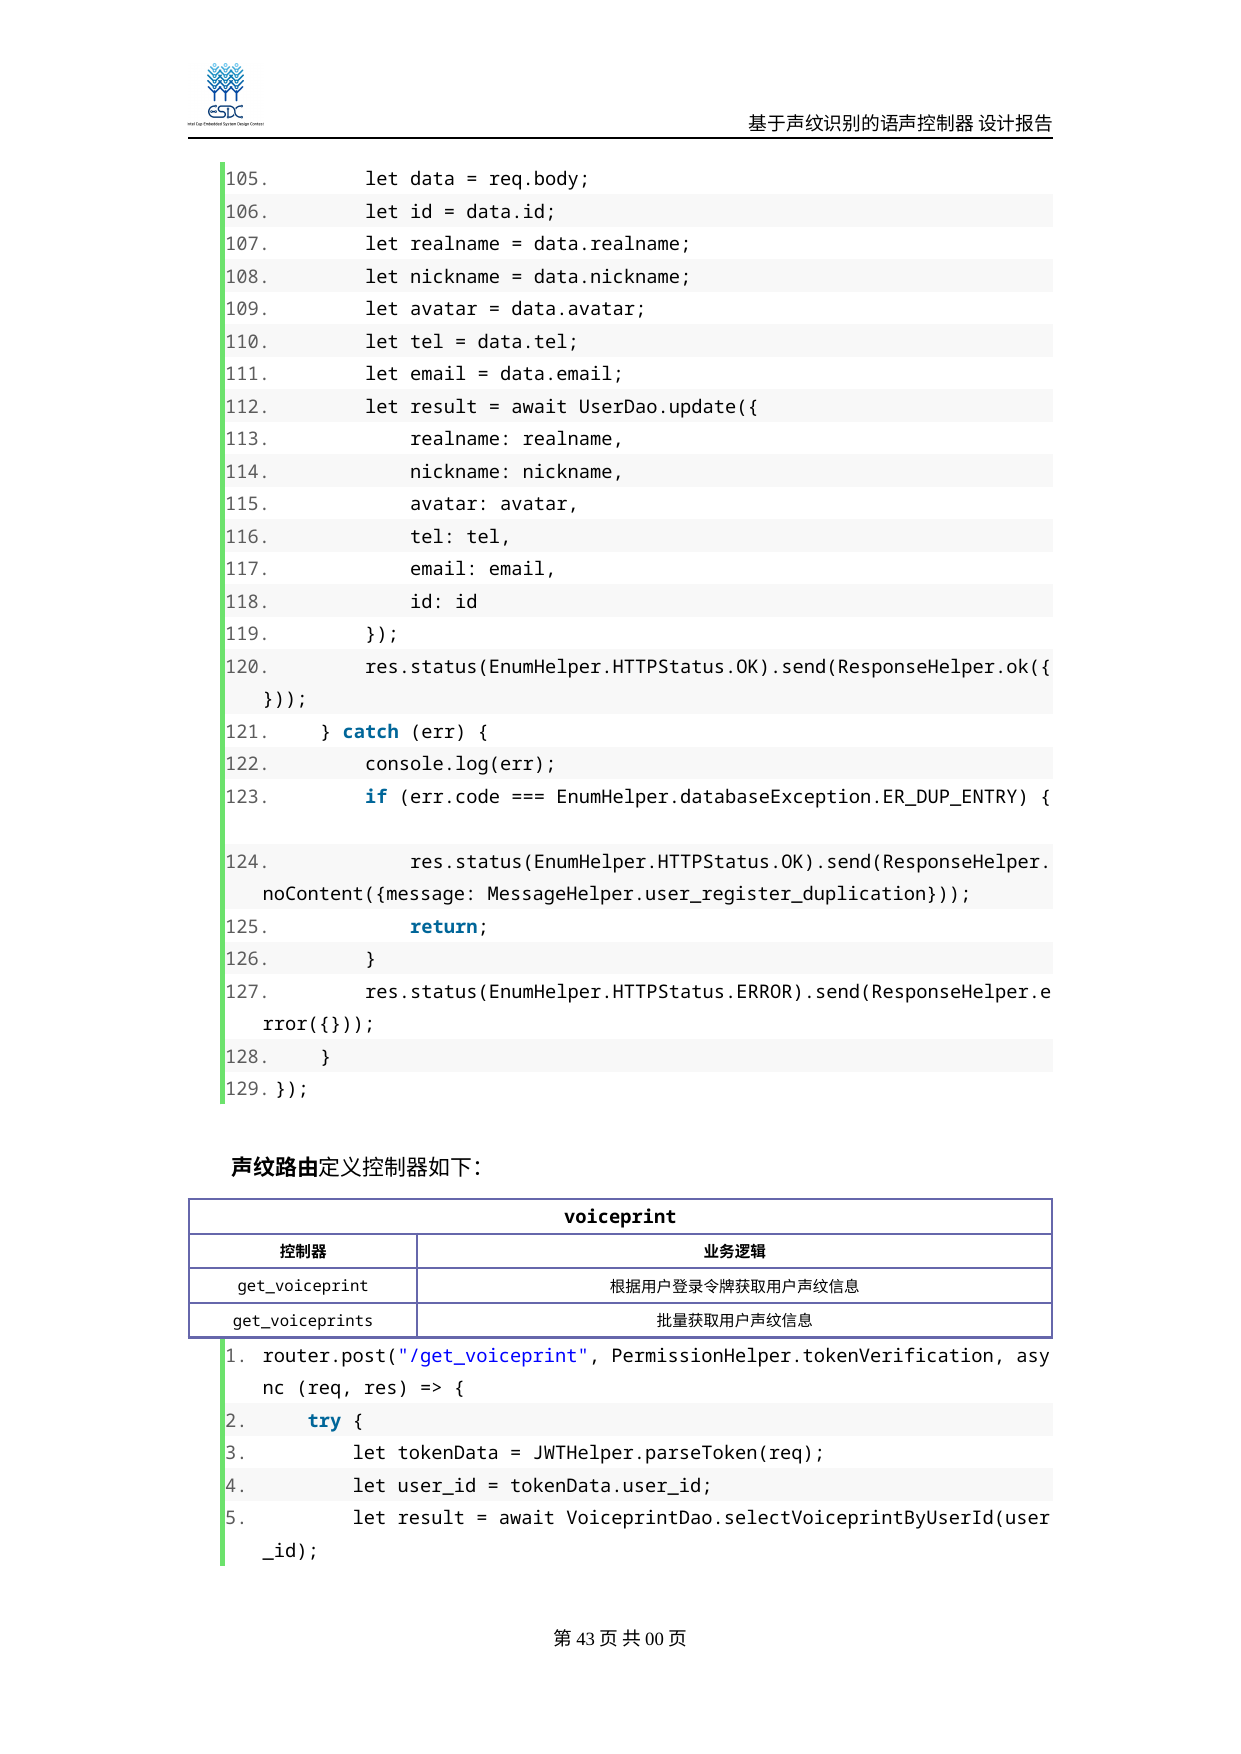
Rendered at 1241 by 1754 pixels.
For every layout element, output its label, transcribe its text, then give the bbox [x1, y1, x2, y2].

list res.status(EnumHelper.HTTPStatus.OK).send(ResponseHelper.noContent({message: MessageHelper.user_register_duplication})); [225, 844, 1053, 909]
list }); [225, 1072, 1053, 1104]
list let user_id = tokenData.user_id; [225, 1468, 1053, 1501]
list let tokenData = JWTHelper.parseToken(req); [225, 1436, 1053, 1468]
list console.log(err); [225, 747, 1053, 779]
table_cell get_voiceprints [190, 1304, 416, 1336]
list let realname = data.realname; [225, 227, 1053, 259]
list tel: tel, [225, 519, 1053, 552]
list try { [225, 1403, 1053, 1436]
list if (err.code === EnumHelper.databaseException.ER_DUP_ENTRY) { [225, 779, 1053, 844]
table_cell get_voiceprint [190, 1269, 416, 1302]
list res.status(EnumHelper.HTTPStatus.ERROR).send(ResponseHelper.error({})); [225, 974, 1053, 1039]
list let id = data.id; [225, 194, 1053, 227]
list } catch (err) { [225, 714, 1053, 747]
list return; [225, 909, 1053, 942]
list email: email, [225, 552, 1053, 584]
table_cell 根据用户登录令牌获取用户声纹信息 [418, 1269, 1051, 1302]
list let nickname = data.nickname; [225, 259, 1053, 292]
list }); [225, 617, 1053, 649]
list let data = req.body; [225, 162, 1053, 194]
list res.status(EnumHelper.HTTPStatus.OK).send(ResponseHelper.ok({})); [225, 649, 1053, 714]
list let email = data.email; [225, 357, 1053, 389]
list let result = await UserDao.update({ [225, 389, 1053, 422]
list } [225, 942, 1053, 974]
table_cell 业务逻辑 [418, 1235, 1051, 1267]
text 声纹路由定义控制器如下： [187, 1150, 1053, 1182]
list let tel = data.tel; [225, 324, 1053, 357]
list } [225, 1039, 1053, 1072]
table_header voiceprint [190, 1200, 1051, 1233]
list id: id [225, 584, 1053, 617]
list nickname: nickname, [225, 454, 1053, 487]
list let avatar = data.avatar; [225, 292, 1053, 324]
list let result = await VoiceprintDao.selectVoiceprintByUserId(user_id); [225, 1501, 1053, 1566]
list avatar: avatar, [225, 487, 1053, 519]
table_cell 控制器 [190, 1235, 416, 1267]
list realname: realname, [225, 422, 1053, 454]
table_cell 批量获取用户声纹信息 [418, 1304, 1051, 1336]
list router.post("/get_voiceprint", PermissionHelper.tokenVerification, async (req, res) => { [225, 1339, 1053, 1403]
picture [187, 63, 264, 126]
